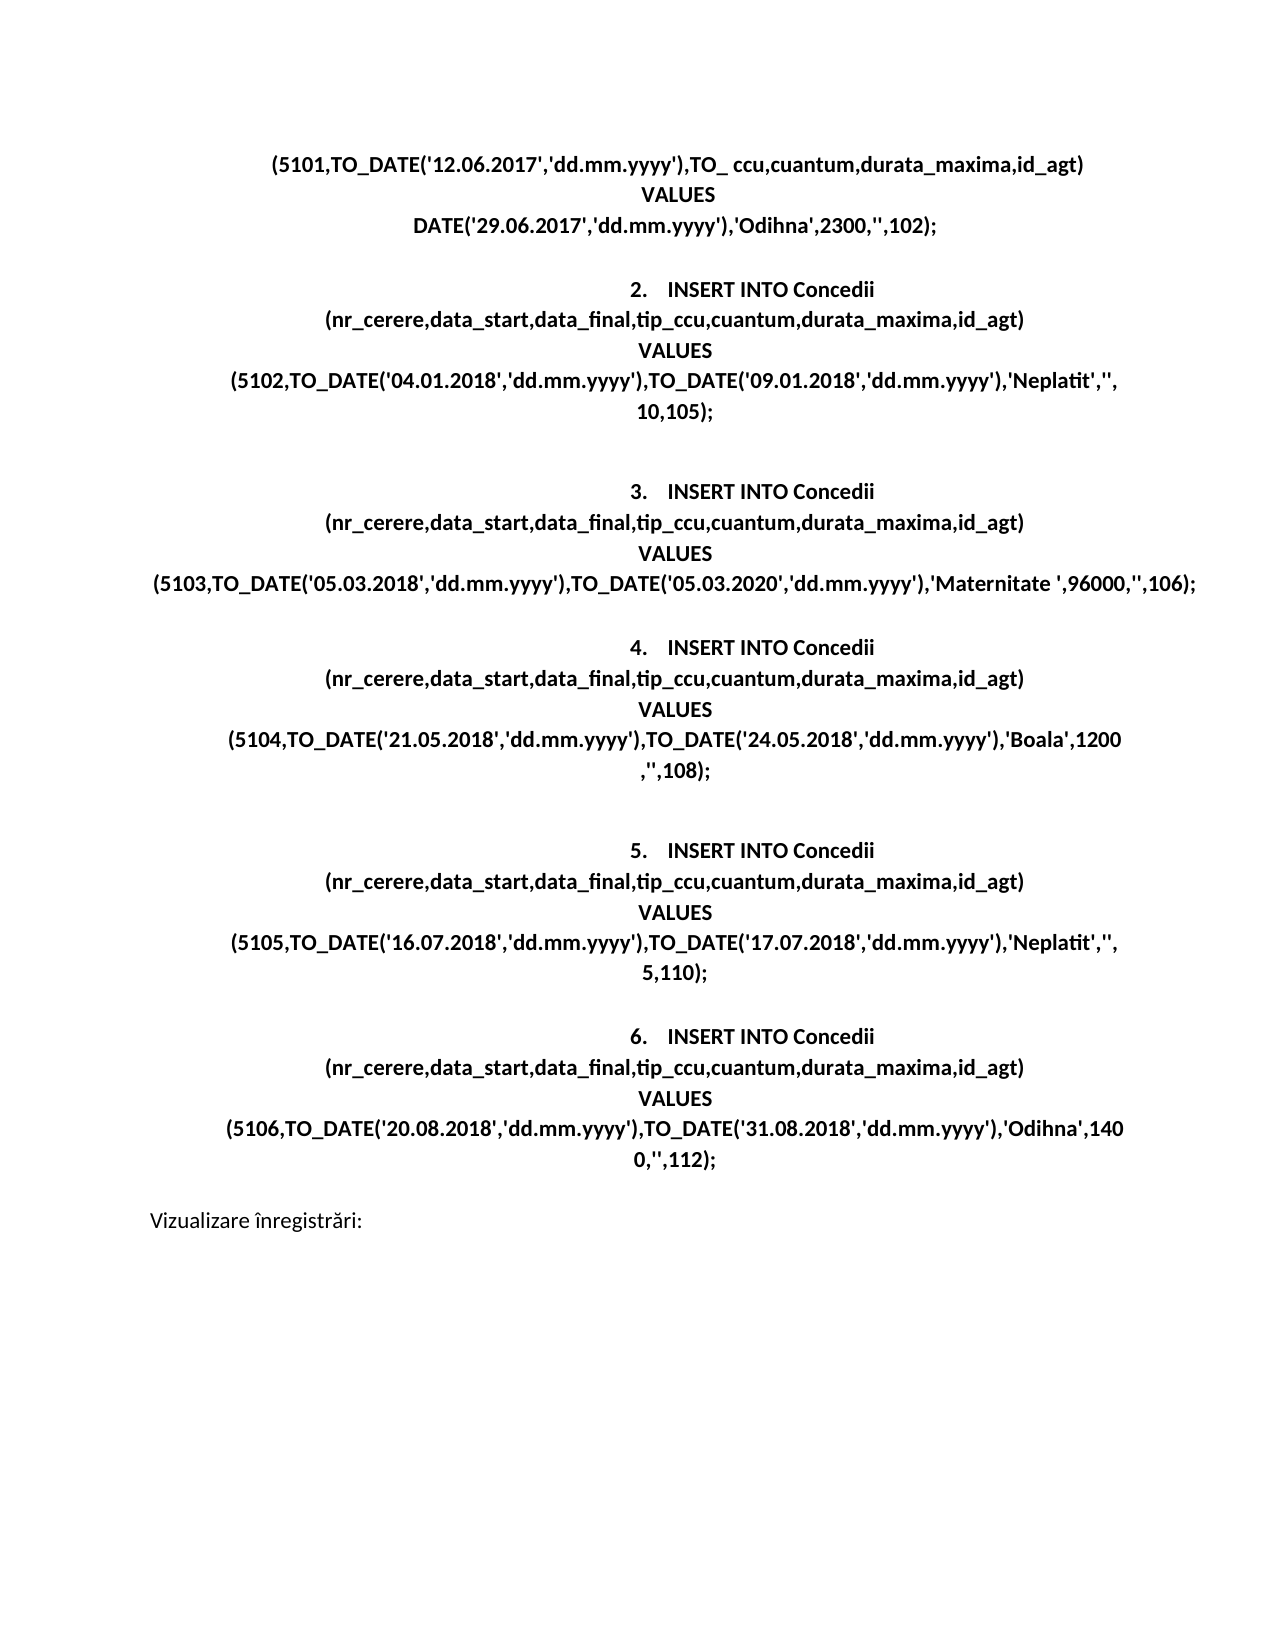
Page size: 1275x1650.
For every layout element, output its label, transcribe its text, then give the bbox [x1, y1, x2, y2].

text 0,'',112); [150, 1145, 1200, 1173]
text DATE('29.06.2017','dd.mm.yyyy'),'Odihna',2300,'',102); [413, 211, 1268, 239]
text VALUES [150, 1084, 1201, 1112]
list INSERT INTO Concedii [304, 836, 1200, 864]
text Vizualizare înregistrări: [134, 1206, 1268, 1234]
text (nr_cerere,data_start,data_final,tip_ccu,cuantum,durata_maxima,id_agt) [324, 867, 1268, 895]
text 10,105); [150, 397, 1200, 425]
text (5106,TO_DATE('20.08.2018','dd.mm.yyyy'),TO_DATE('31.08.2018','dd.mm.yyyy'),'Odihna',140 [226, 1114, 1268, 1142]
text VALUES [150, 898, 1201, 926]
text (nr_cerere,data_start,data_final,tip_ccu,cuantum,durata_maxima,id_agt) [324, 664, 1268, 692]
list INSERT INTO Concedii [304, 275, 1200, 303]
text (nr_cerere,data_start,data_final,tip_ccu,cuantum,durata_maxima,id_agt) [324, 1053, 1268, 1081]
text (5102,TO_DATE('04.01.2018','dd.mm.yyyy'),TO_DATE('09.01.2018','dd.mm.yyyy'),'Neplatit','', [28, 367, 1119, 395]
text ,'',108); [150, 756, 1201, 784]
text (nr_cerere,data_start,data_final,tip_ccu,cuantum,durata_maxima,id_agt) [324, 305, 1268, 333]
text VALUES [150, 539, 1201, 567]
text VALUES [150, 695, 1201, 723]
list INSERT INTO Concedii [304, 633, 1200, 661]
list INSERT INTO Concedii [304, 1022, 1200, 1051]
text (5101,TO_DATE('12.06.2017','dd.mm.yyyy'),TO_ ccu,cuantum,durata_maxima,id_agt) VALUES [232, 150, 1124, 208]
text (nr_cerere,data_start,data_final,tip_ccu,cuantum,durata_maxima,id_agt) [324, 508, 1268, 536]
list INSERT INTO Concedii [304, 477, 1200, 506]
text (5104,TO_DATE('21.05.2018','dd.mm.yyyy'),TO_DATE('24.05.2018','dd.mm.yyyy'),'Boala',1200 [228, 725, 1268, 753]
text (5105,TO_DATE('16.07.2018','dd.mm.yyyy'),TO_DATE('17.07.2018','dd.mm.yyyy'),'Neplatit','', 5,110); [198, 928, 1151, 987]
text (5103,TO_DATE('05.03.2018','dd.mm.yyyy'),TO_DATE('05.03.2020','dd.mm.yyyy'),'Maternitate ',96000,'',106); [150, 569, 1200, 597]
text VALUES [150, 336, 1201, 364]
